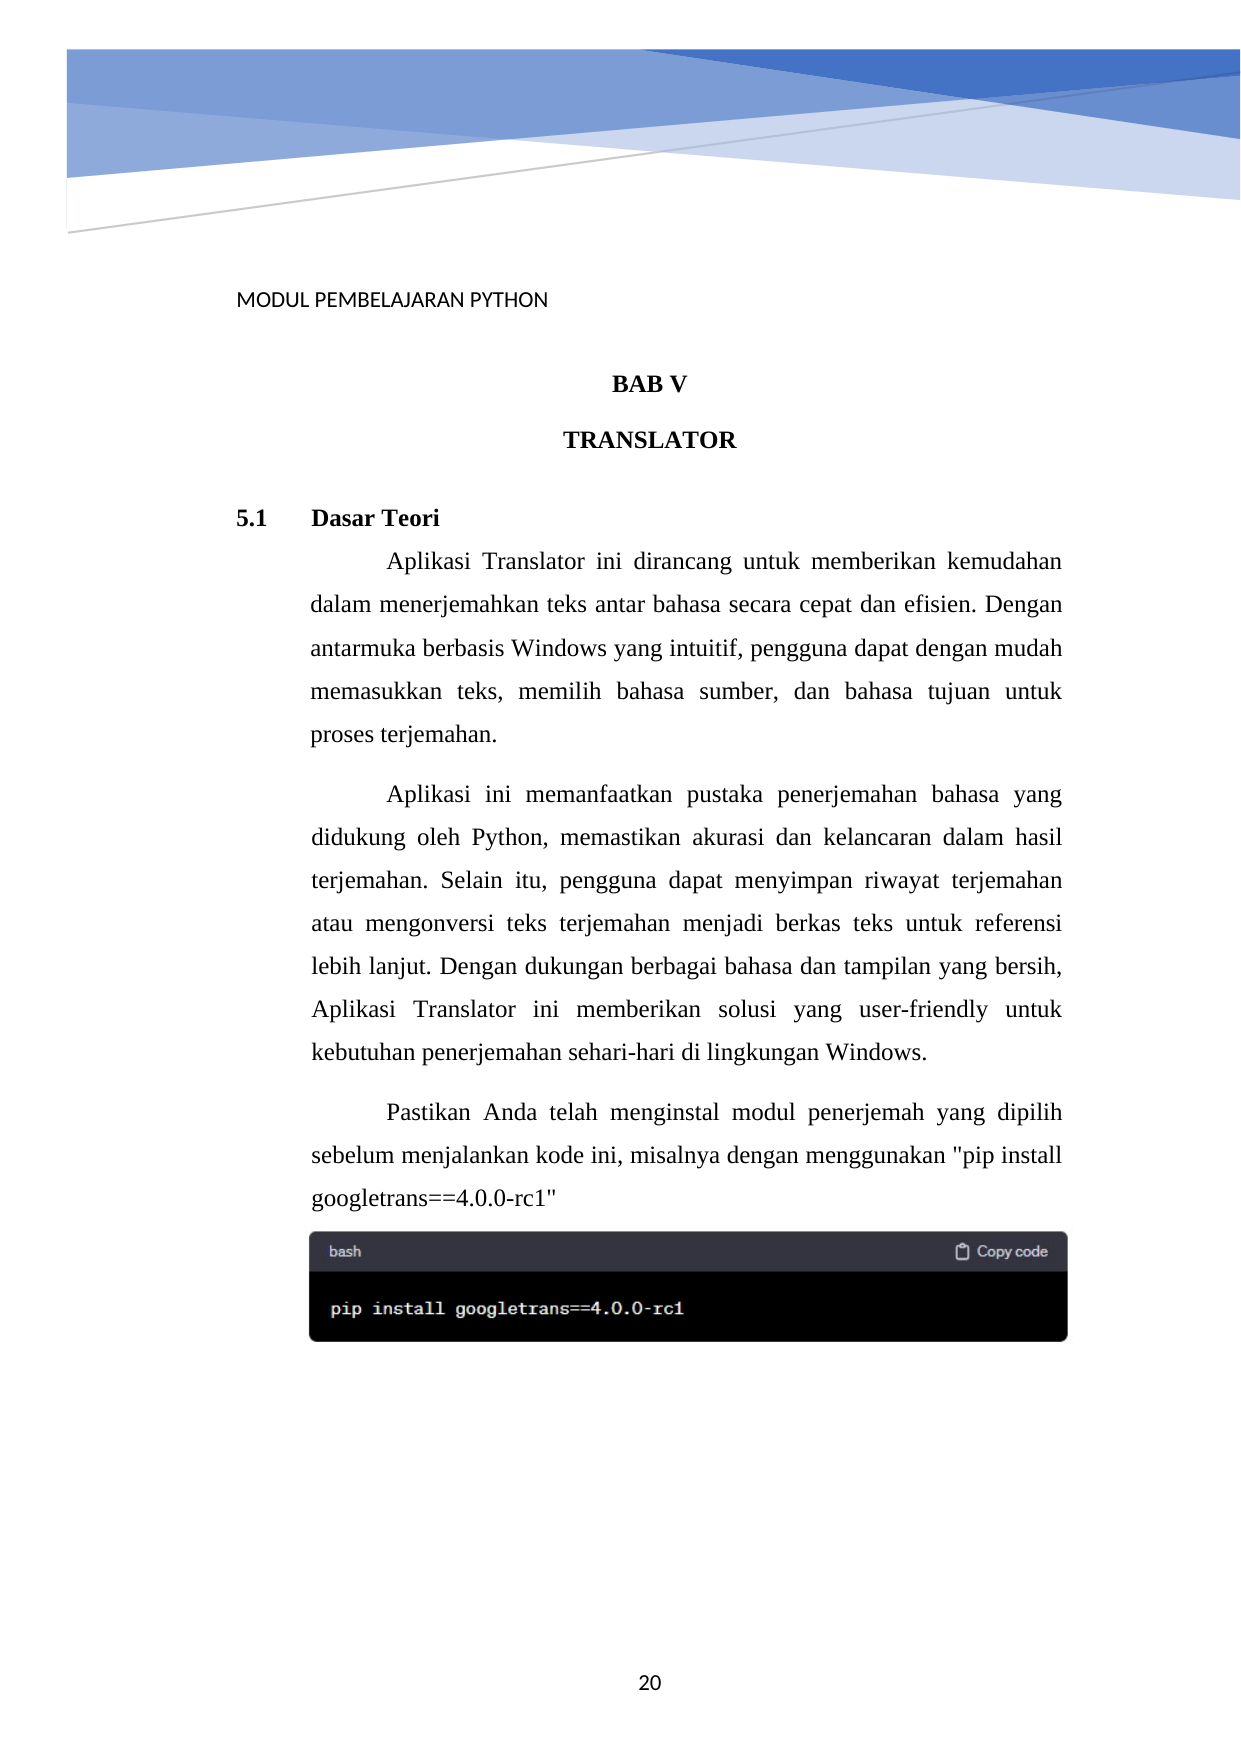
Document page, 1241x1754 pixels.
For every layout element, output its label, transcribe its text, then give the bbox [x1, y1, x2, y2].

picture [66, 49, 1241, 249]
picture [303, 1225, 1074, 1347]
subtitle 5.1 Dasar Teori [236, 503, 1063, 532]
text Aplikasi Translator ini dirancang untuk memberikan kemudahan dalam menerjemahkan teks antar bahasa secara cepat dan efisien. Dengan antarmuka berbasis Windows yang intuitif, pengguna dapat dengan mudah memasukkan teks, memilih bahasa sumber, dan bahasa tujuan untuk proses terjemahan. [310, 546, 1063, 748]
subtitle BAB V [236, 369, 1063, 398]
subtitle TRANSLATOR [236, 425, 1063, 454]
text Pastikan Anda telah menginstal modul penerjemah yang dipilih sebelum menjalankan kode ini, misalnya dengan menggunakan "pip install googletrans==4.0.0-rc1" [311, 1097, 1063, 1212]
text Aplikasi ini memanfaatkan pustaka penerjemahan bahasa yang didukung oleh Python, memastikan akurasi dan kelancaran dalam hasil terjemahan. Selain itu, pengguna dapat menyimpan riwayat terjemahan atau mengonversi teks terjemahan menjadi berkas teks untuk referensi lebih lanjut. Dengan dukungan berbagai bahasa dan tampilan yang bersih, Aplikasi Translator ini memberikan solusi yang user-friendly untuk kebutuhan penerjemahan sehari-hari di lingkungan Windows. [311, 779, 1063, 1066]
